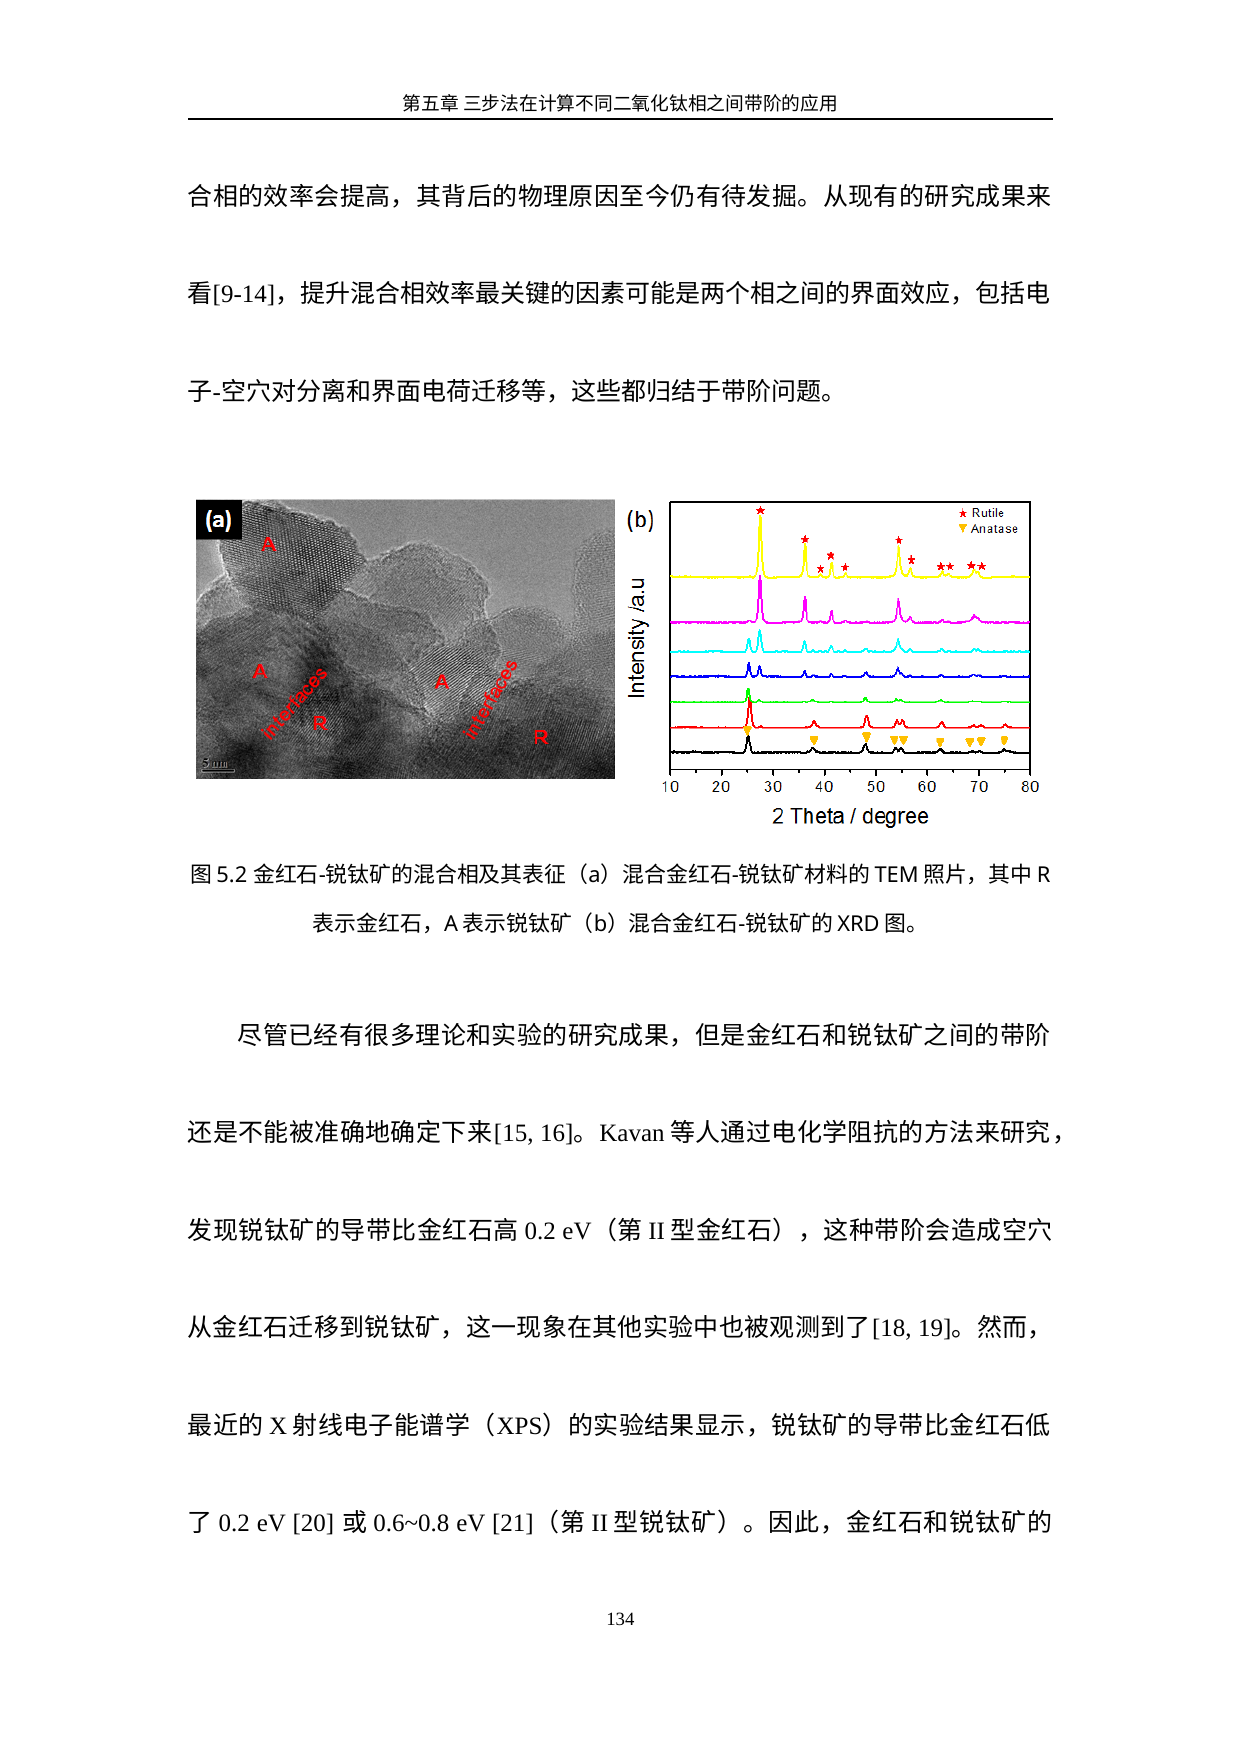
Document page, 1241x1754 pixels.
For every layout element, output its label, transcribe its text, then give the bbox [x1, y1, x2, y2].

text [187, 162, 1053, 422]
picture [187, 487, 1053, 837]
text 图5.2 金红石-锐钛矿的混合相及其表征（a）混合金红石-锐钛矿材料的TEM照片，其中R表示金红石，A表示锐钛矿（b）混合金红石-锐钛矿的XRD图。 [187, 857, 1053, 938]
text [187, 1001, 1053, 1553]
